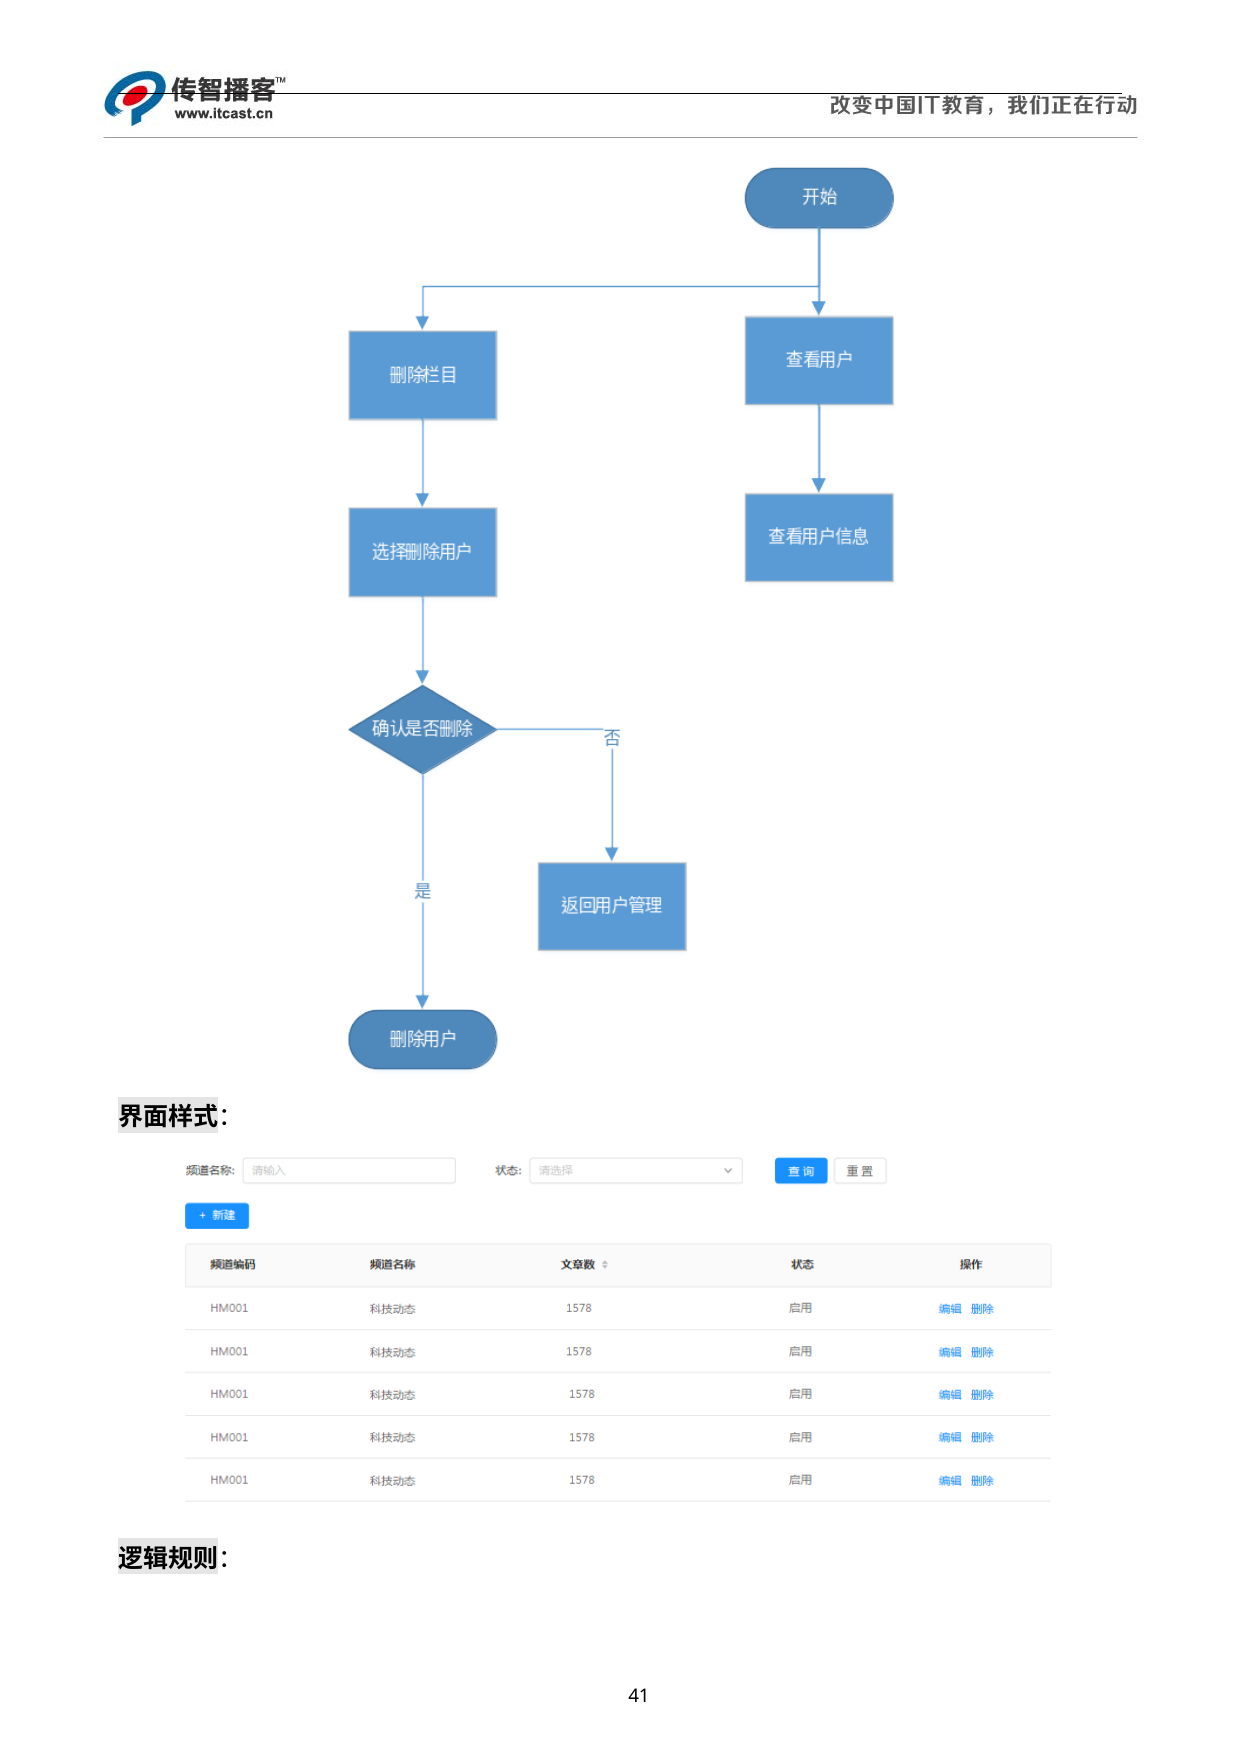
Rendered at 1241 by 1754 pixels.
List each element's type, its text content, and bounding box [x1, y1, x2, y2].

picture [170, 1148, 1071, 1502]
picture [1, 0, 1239, 146]
text 逻辑规则： [118, 1522, 1122, 1590]
text 界面样式： [118, 1081, 1122, 1149]
